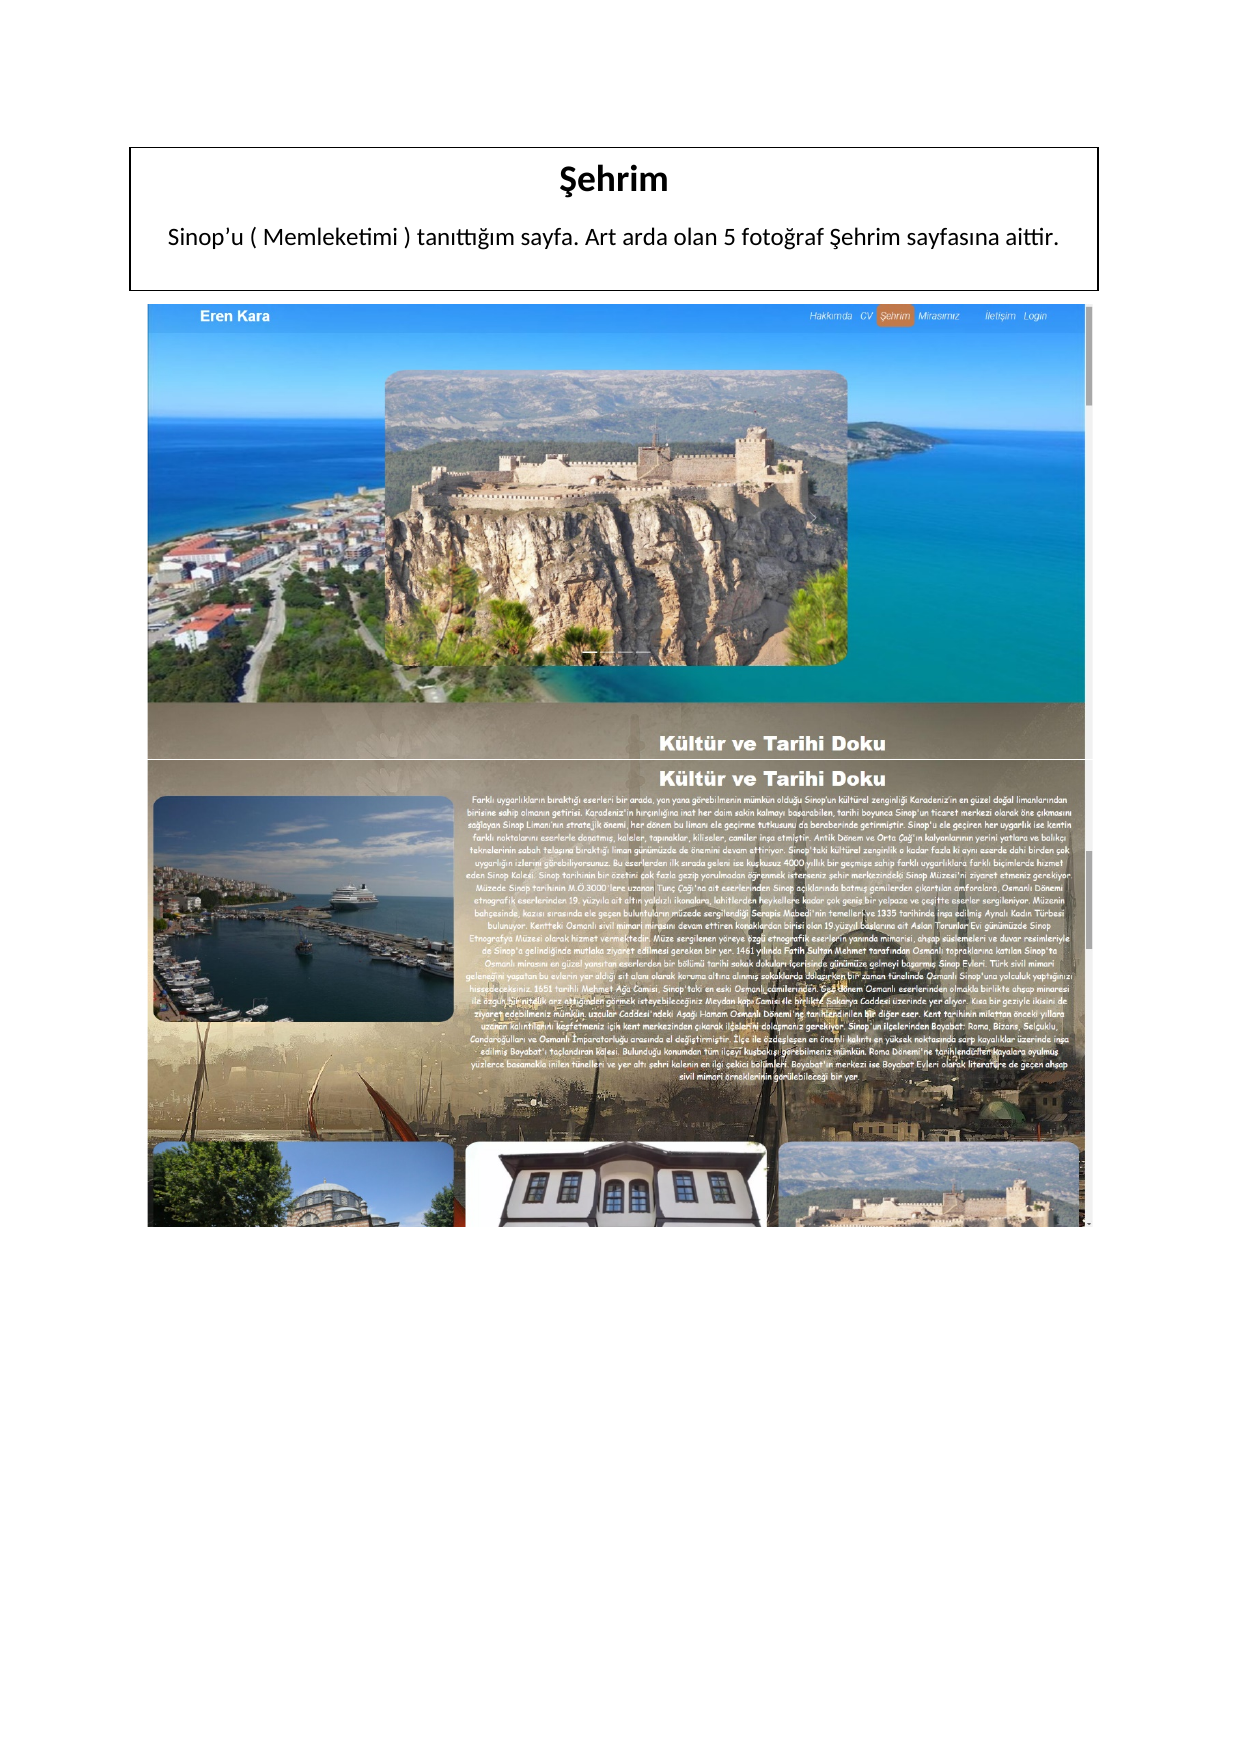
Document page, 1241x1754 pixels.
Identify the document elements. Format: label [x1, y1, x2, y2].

picture [147, 304, 1093, 759]
picture [147, 760, 1093, 1227]
